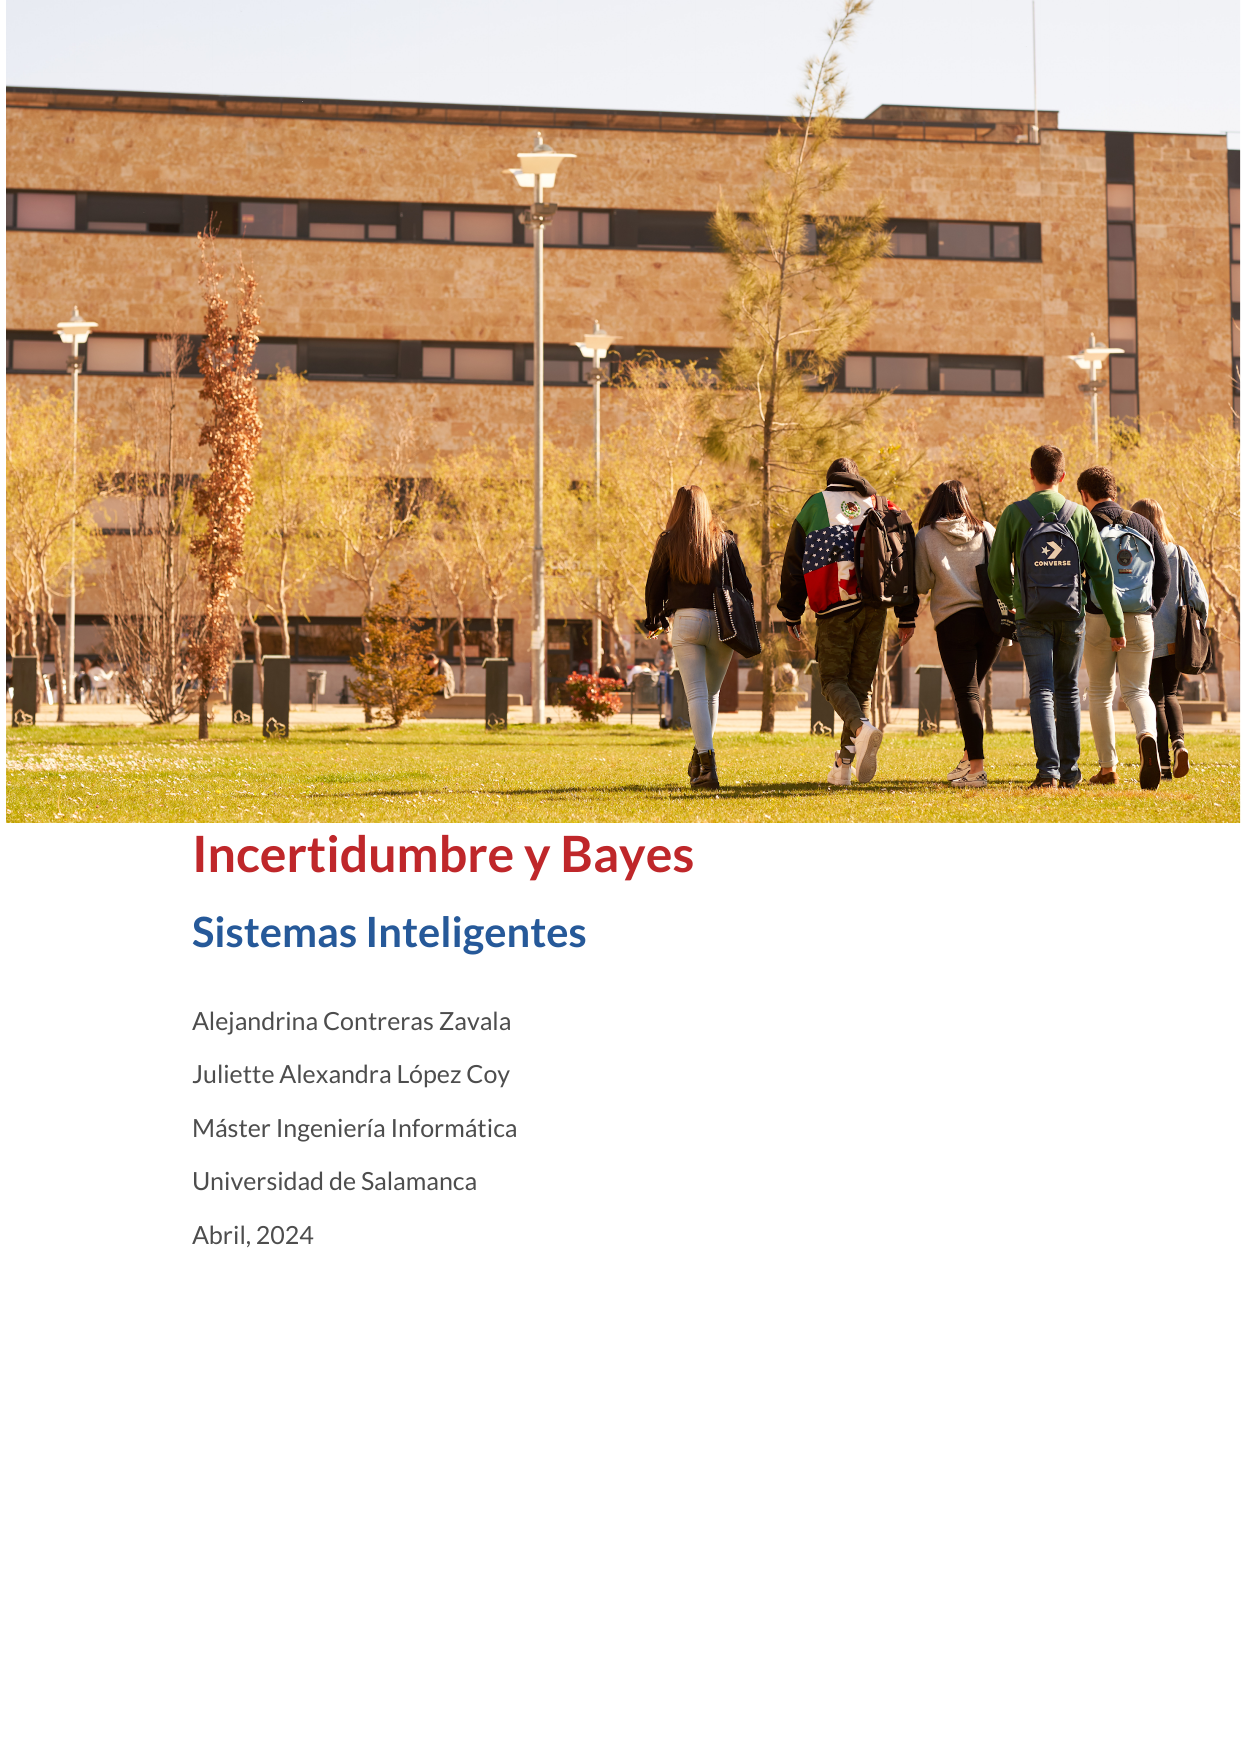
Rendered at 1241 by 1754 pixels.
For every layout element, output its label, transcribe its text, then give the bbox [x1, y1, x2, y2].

text Universidad de Salamanca [192, 1166, 1063, 1196]
text Abril, 2024 [192, 1219, 1063, 1249]
text Sistemas Inteligentes [192, 906, 1063, 956]
picture [6, 0, 1241, 823]
text Alejandrina Contreras Zavala [192, 1006, 1063, 1036]
text Máster Ingeniería Informática [192, 1113, 1063, 1143]
text Incertidumbre y Bayes [192, 823, 1063, 883]
text Juliette Alexandra López Coy [192, 1059, 1063, 1089]
